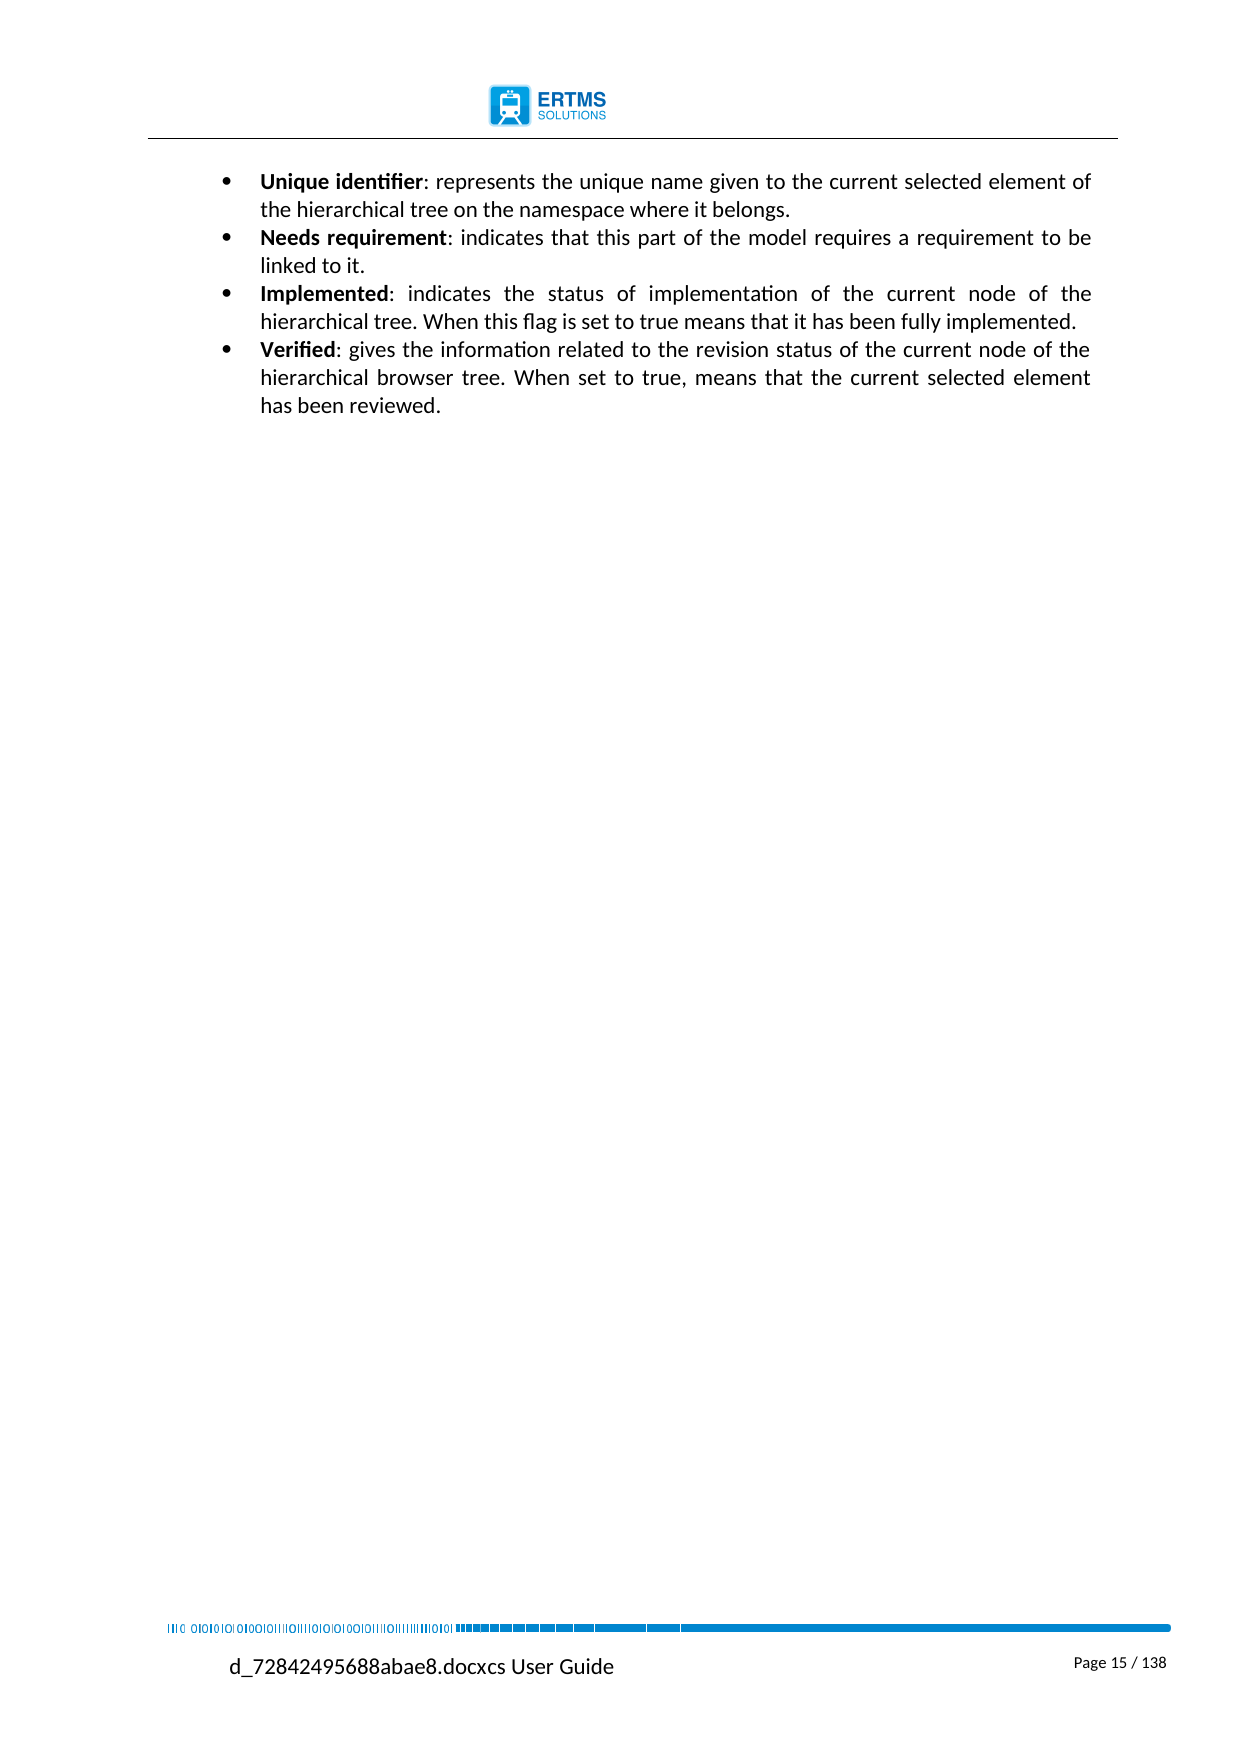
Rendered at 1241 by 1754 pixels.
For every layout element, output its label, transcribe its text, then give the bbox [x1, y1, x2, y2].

list Unique identifier: represents the unique name given to the current selected element of the hierarchical tree on the namespace where it belongs. [223, 167, 1093, 223]
picture [477, 73, 617, 138]
list Implemented: indicates the status of implementation of the current node of the hierarchical tree. When this flag is set to true means that it has been fully implemented. [223, 279, 1093, 335]
picture [167, 1624, 1171, 1633]
list Needs requirement: indicates that this part of the model requires a requirement to be linked to it. [223, 223, 1093, 279]
list Verified: gives the information related to the revision status of the current node of the hierarchical browser tree. When set to true, means that the current selected element has been reviewed. [223, 335, 1093, 419]
